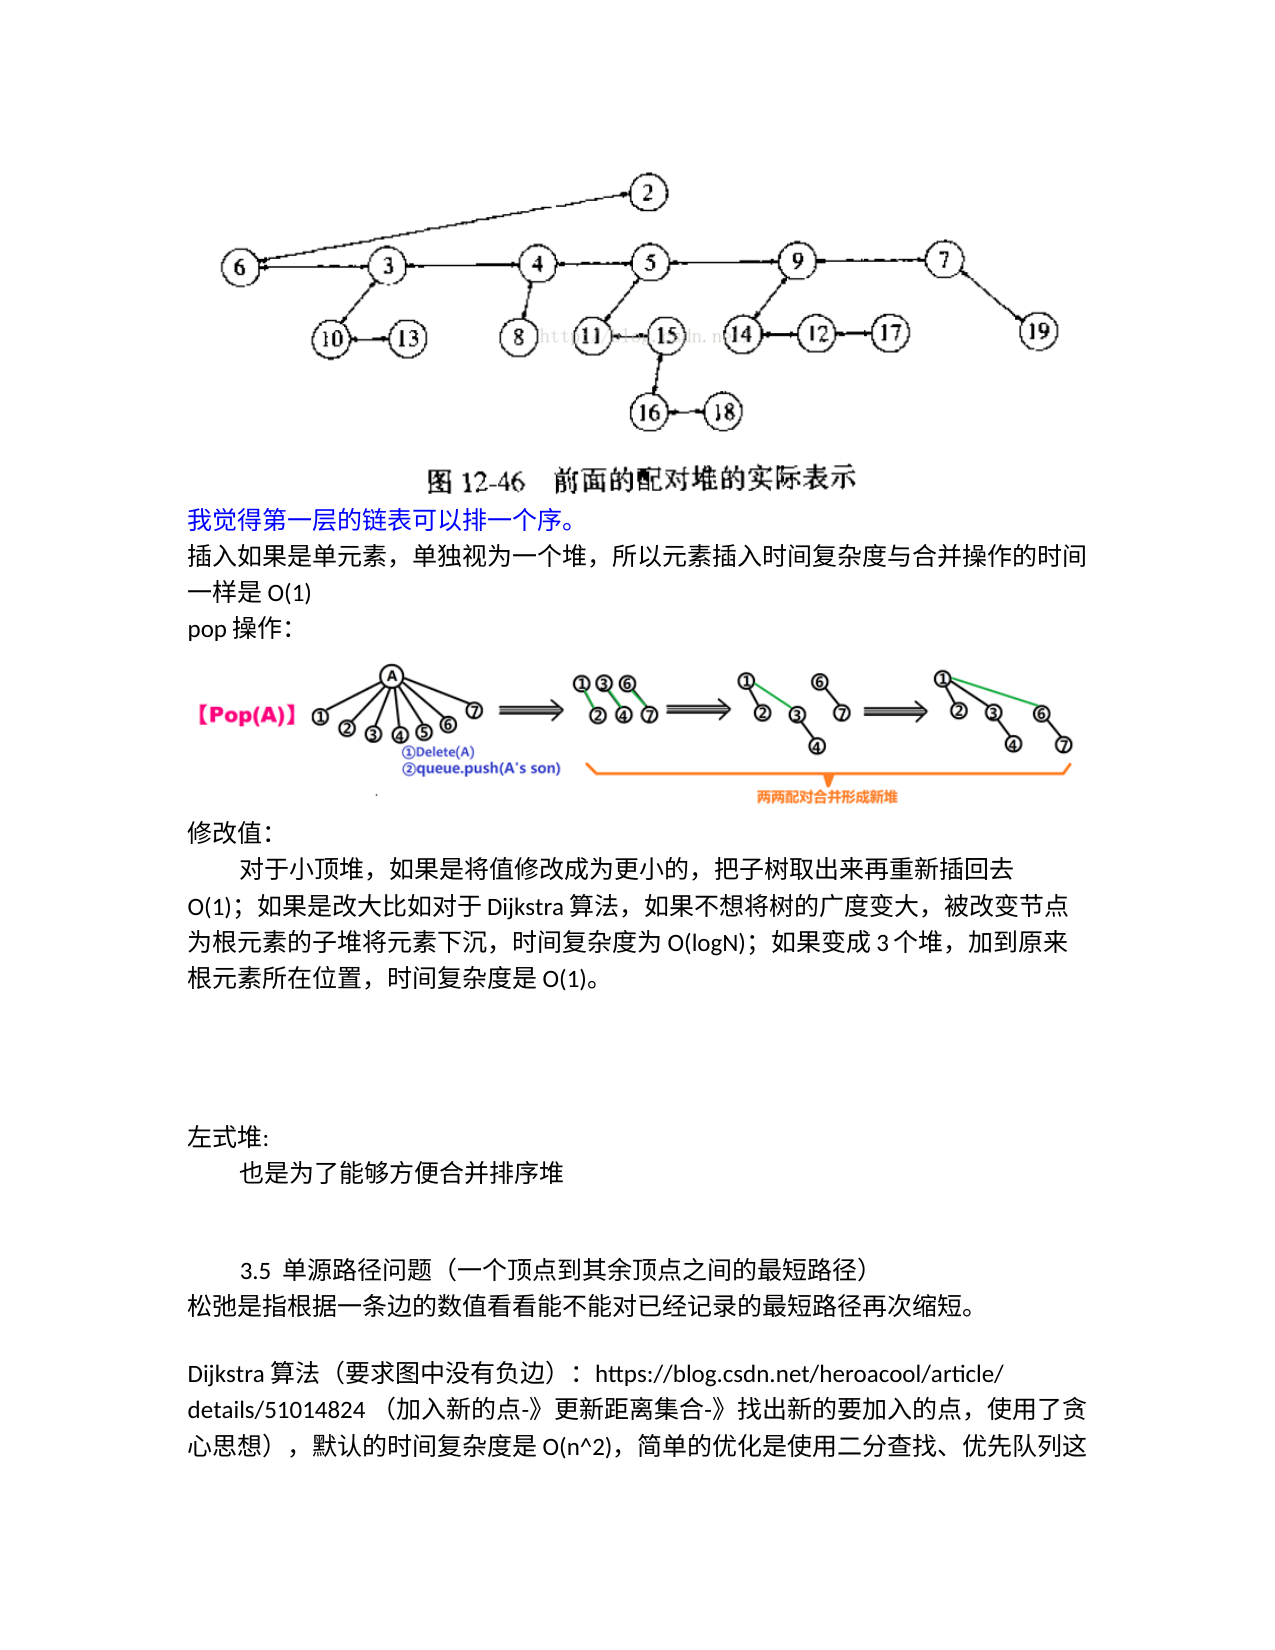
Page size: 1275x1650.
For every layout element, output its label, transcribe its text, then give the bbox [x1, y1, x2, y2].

text 3.5 单源路径问题（一个顶点到其余顶点之间的最短路径） [187, 1251, 1087, 1287]
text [187, 1354, 1087, 1462]
picture [187, 645, 1087, 814]
picture [187, 150, 1087, 501]
text 对于小顶堆，如果是将值修改成为更小的，把子树取出来再重新插回去 O(1)；如果是改大比如对于Dijkstra算法，如果不想将树的广度变大，被改变节点为根元素的子堆将元素下沉，时间复杂度为O(logN)；如果变成3个堆，加到原来根元素所在位置，时间复杂度是O(1)。 [187, 850, 1087, 995]
text 也是为了能够方便合并排序堆 [187, 1153, 1087, 1189]
text 左式堆: [187, 1117, 1087, 1153]
text 我觉得第一层的链表可以排一个序。 [187, 501, 1087, 536]
text 松弛是指根据一条边的数值看看能不能对已经记录的最短路径再次缩短。 [187, 1287, 1087, 1323]
text 修改值： [187, 814, 1087, 850]
text 插入如果是单元素，单独视为一个堆，所以元素插入时间复杂度与合并操作的时间一样是O(1) [187, 536, 1087, 609]
text pop操作： [187, 609, 1087, 645]
